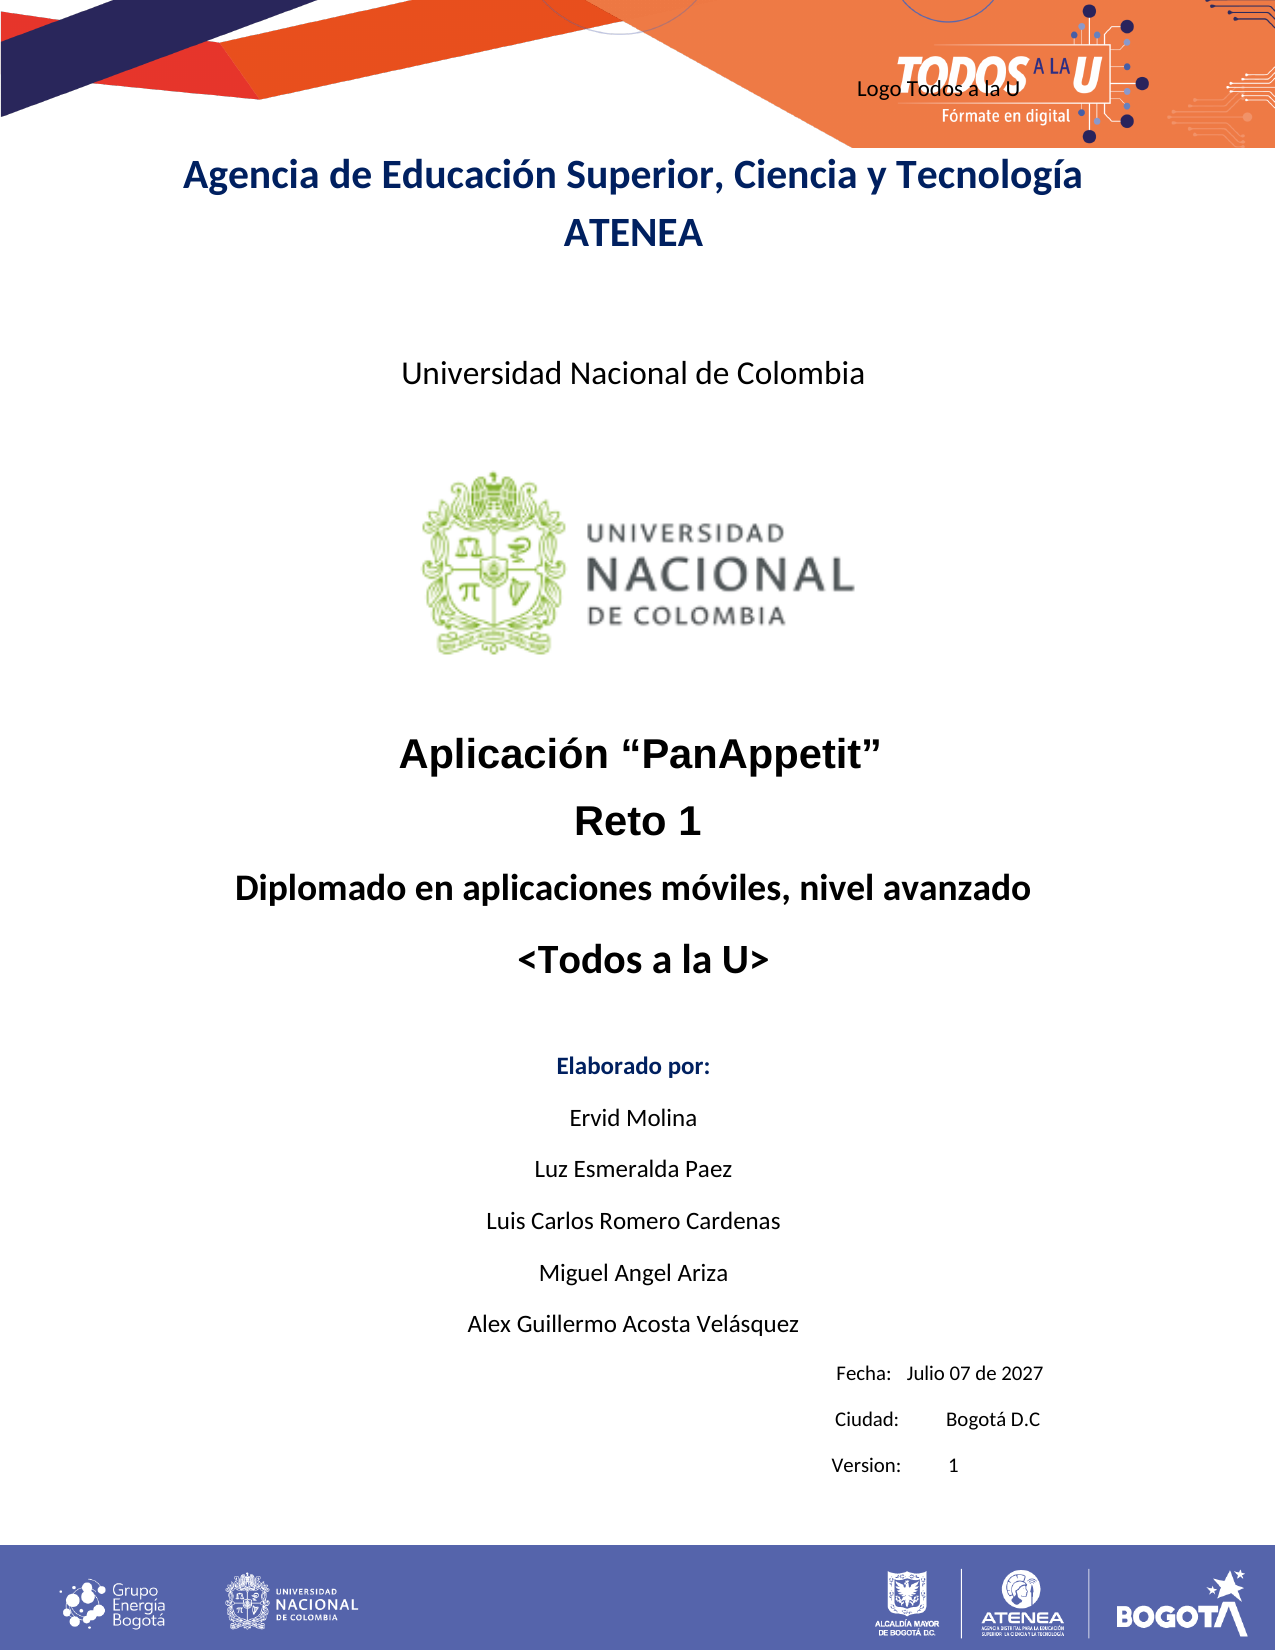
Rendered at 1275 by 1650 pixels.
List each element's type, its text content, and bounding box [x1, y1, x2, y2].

text Agencia de Educación Superior, Ciencia y Tecnología ATENEA [177, 148, 1089, 257]
text Luis Carlos Romero Cardenas [177, 1205, 1089, 1236]
picture [0, 0, 1275, 148]
text Aplicación “PanAppetit” [177, 729, 1098, 777]
text Reto 1 [177, 797, 1098, 844]
text Universidad Nacional de Colombia [177, 352, 1089, 392]
text Ervid Molina [177, 1102, 1089, 1132]
text Ciudad: Bogotá D.C [552, 1406, 1098, 1431]
text Fecha: Julio 07 de 2027 [552, 1360, 1098, 1386]
text Diplomado en aplicaciones móviles, nivel avanzado [177, 864, 1089, 910]
text Elaborado por: [177, 1050, 1089, 1081]
text Version: 1 [177, 1452, 1098, 1477]
text Luz Esmeralda Paez [177, 1153, 1089, 1184]
picture [415, 461, 865, 665]
text Alex Guillermo Acosta Velásquez [177, 1308, 1089, 1339]
text <Todos a la U> [177, 933, 1098, 984]
picture [0, 1545, 1275, 1650]
text Miguel Angel Ariza [177, 1257, 1089, 1287]
